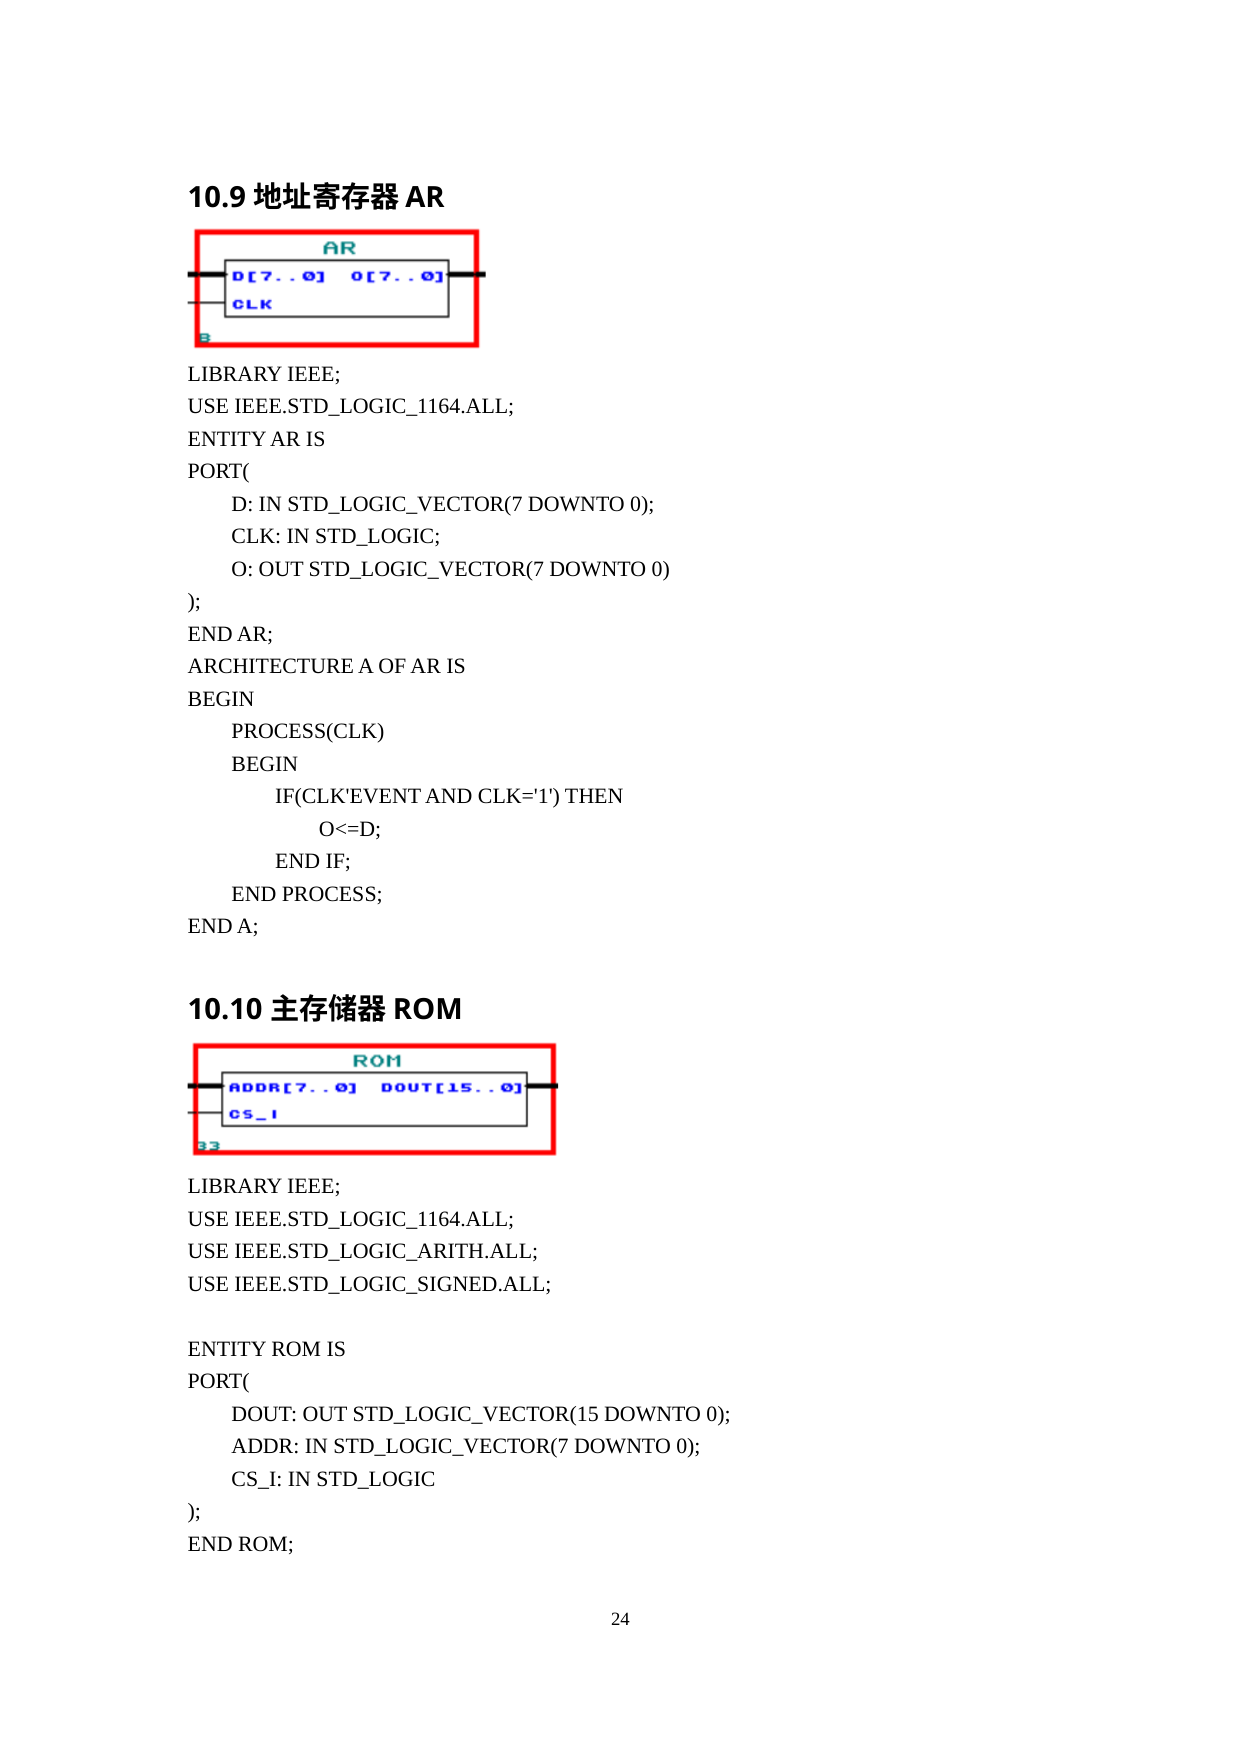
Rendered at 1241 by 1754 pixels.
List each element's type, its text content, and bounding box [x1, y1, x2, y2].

text BEGIN [187, 682, 1053, 714]
text ENTITY ROM IS [187, 1332, 1053, 1364]
picture [187, 1039, 559, 1158]
text ENTITY AR IS [187, 422, 1053, 454]
text LIBRARY IEEE; [187, 357, 1053, 389]
text PROCESS(CLK) [187, 714, 1053, 747]
text USE IEEE.STD_LOGIC_1164.ALL; [187, 1202, 1053, 1234]
text IF(CLK'EVENT AND CLK='1') THEN [187, 779, 1053, 812]
text ); [187, 1494, 1053, 1527]
subtitle 10.9 地址寄存器AR [187, 162, 1053, 227]
text BEGIN [187, 747, 1053, 779]
text END PROCESS; [187, 877, 1053, 909]
picture [187, 227, 486, 353]
text END AR; [187, 617, 1053, 649]
text USE IEEE.STD_LOGIC_ARITH.ALL; [187, 1234, 1053, 1267]
text USE IEEE.STD_LOGIC_SIGNED.ALL; [187, 1267, 1053, 1299]
text ); [187, 584, 1053, 617]
text ADDR: IN STD_LOGIC_VECTOR(7 DOWNTO 0); [187, 1429, 1053, 1462]
text END A; [187, 909, 1053, 942]
text END IF; [187, 844, 1053, 877]
text CS_I: IN STD_LOGIC [187, 1462, 1053, 1494]
text LIBRARY IEEE; [187, 1169, 1053, 1202]
text ARCHITECTURE A OF AR IS [187, 649, 1053, 682]
text PORT( [187, 454, 1053, 487]
text CLK: IN STD_LOGIC; [187, 519, 1053, 552]
text O: OUT STD_LOGIC_VECTOR(7 DOWNTO 0) [187, 552, 1053, 584]
text PORT( [187, 1364, 1053, 1397]
text USE IEEE.STD_LOGIC_1164.ALL; [187, 389, 1053, 422]
text D: IN STD_LOGIC_VECTOR(7 DOWNTO 0); [187, 487, 1053, 519]
text O<=D; [187, 812, 1053, 844]
text DOUT: OUT STD_LOGIC_VECTOR(15 DOWNTO 0); [187, 1397, 1053, 1429]
subtitle 10.10 主存储器ROM [187, 974, 1053, 1039]
text END ROM; [187, 1527, 1053, 1559]
